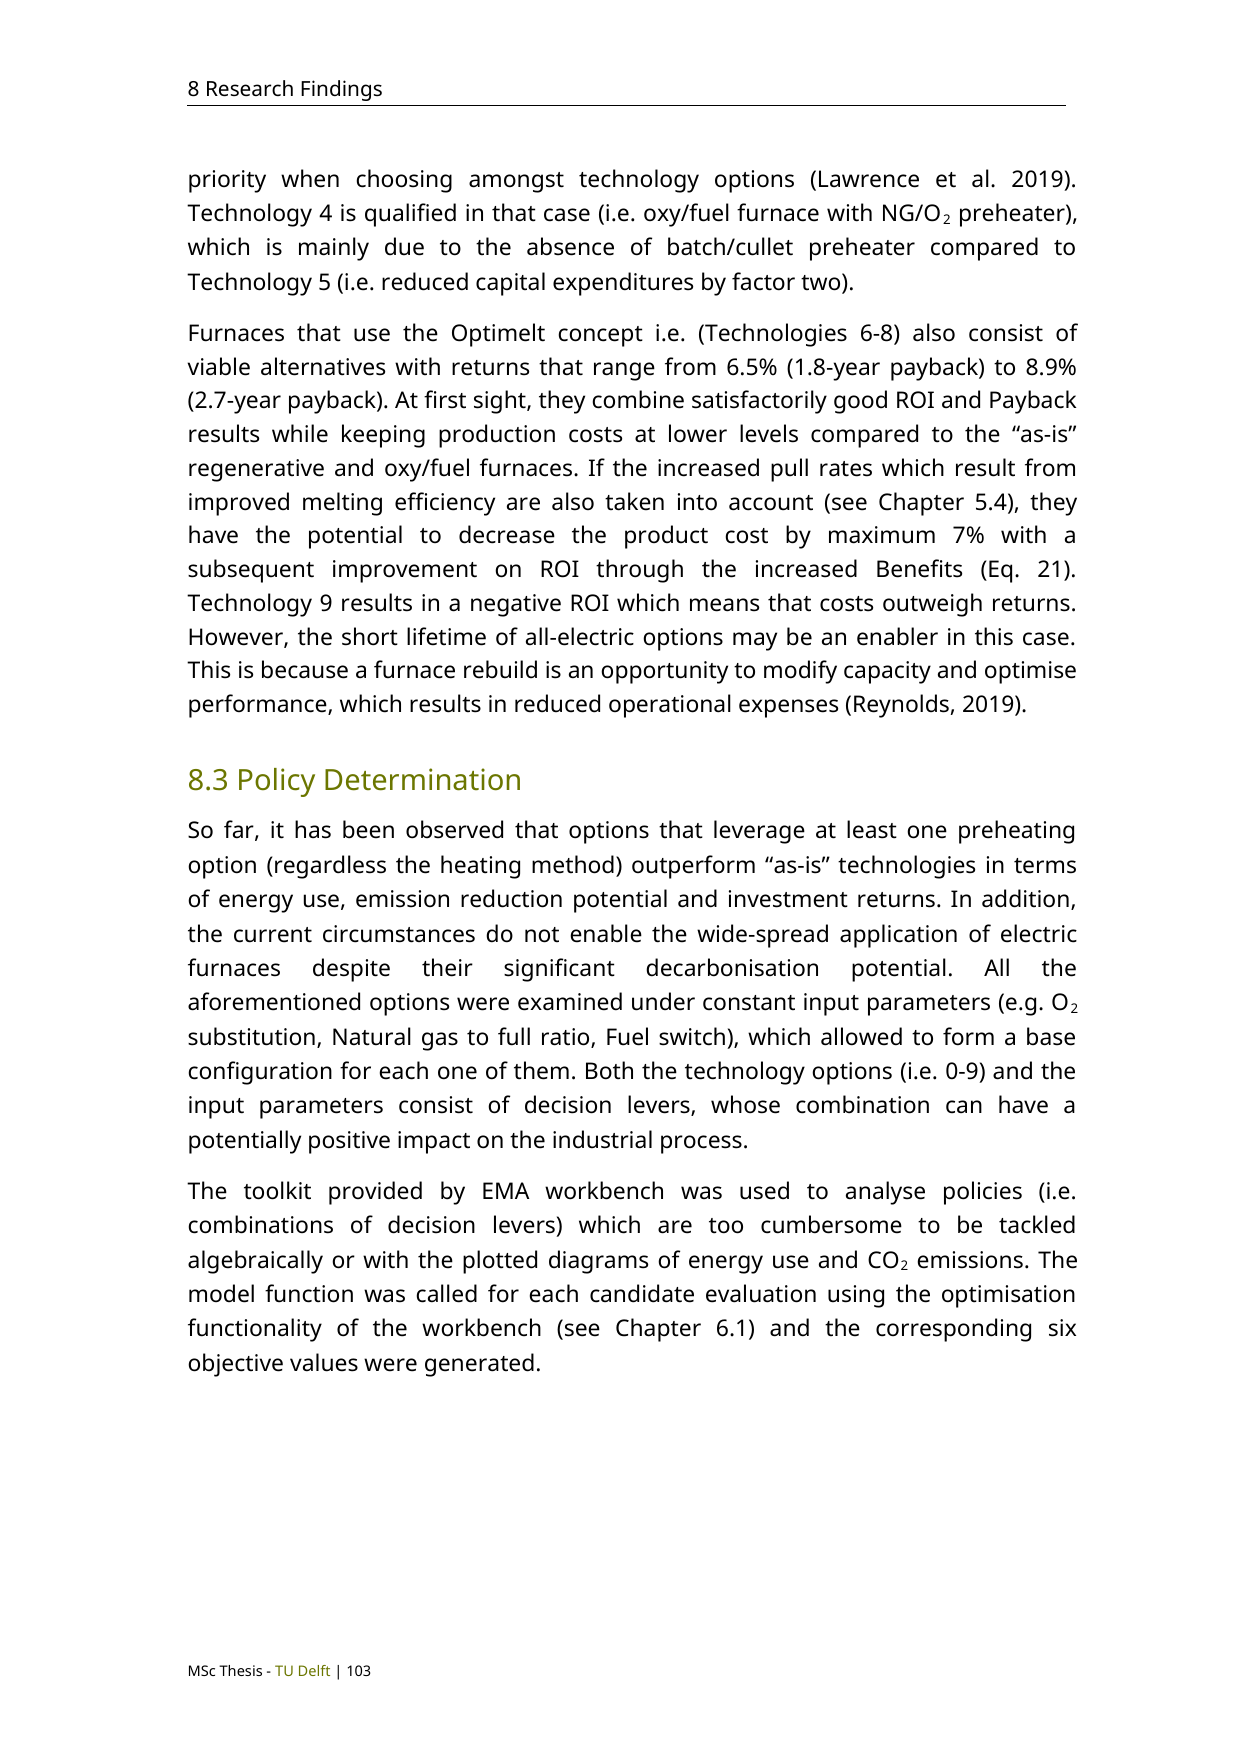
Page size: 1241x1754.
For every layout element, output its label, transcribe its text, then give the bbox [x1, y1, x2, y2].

text The toolkit provided by EMA workbench was used to analyse policies (i.e. combinations of decision levers) which are too cumbersome to be tackled algebraically or with the plotted diagrams of energy use and CO2 emissions. The model function was called for each candidate evaluation using the optimisation functionality of the workbench (see Chapter 6.1) and the corresponding six objective values were generated. [187, 1175, 1078, 1378]
subtitle 8.3 Policy Determination [187, 759, 1078, 799]
text Furnaces that use the Optimelt concept i.e. (Technologies 6-8) also consist of viable alternatives with returns that range from 6.5% (1.8-year payback) to 8.9% (2.7-year payback). At first sight, they combine satisfactorily good ROI and Payback results while keeping production costs at lower levels compared to the “as-is” regenerative and oxy/fuel furnaces. If the increased pull rates which result from improved melting efficiency are also taken into account (see Chapter 5.4), they have the potential to decrease the product cost by maximum 7% with a subsequent improvement on ROI through the increased Benefits (Eq. 21). Technology 9 results in a negative ROI which means that costs outweigh returns. However, the short lifetime of all-electric options may be an enabler in this case. This is because a furnace rebuild is an opportunity to modify capacity and optimise performance, which results in reduced operational expenses (Reynolds, 2019). [187, 317, 1078, 719]
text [187, 162, 1078, 297]
text So far, it has been observed that options that leverage at least one preheating option (regardless the heating method) outperform “as-is” technologies in terms of energy use, emission reduction potential and investment returns. In addition, the current circumstances do not enable the wide-spread application of electric furnaces despite their significant decarbonisation potential. All the aforementioned options were examined under constant input parameters (e.g. O2 substitution, Natural gas to full ratio, Fuel switch), which allowed to form a base configuration for each one of them. Both the technology options (i.e. 0-9) and the input parameters consist of decision levers, whose combination can have a potentially positive impact on the industrial process. [187, 814, 1078, 1155]
